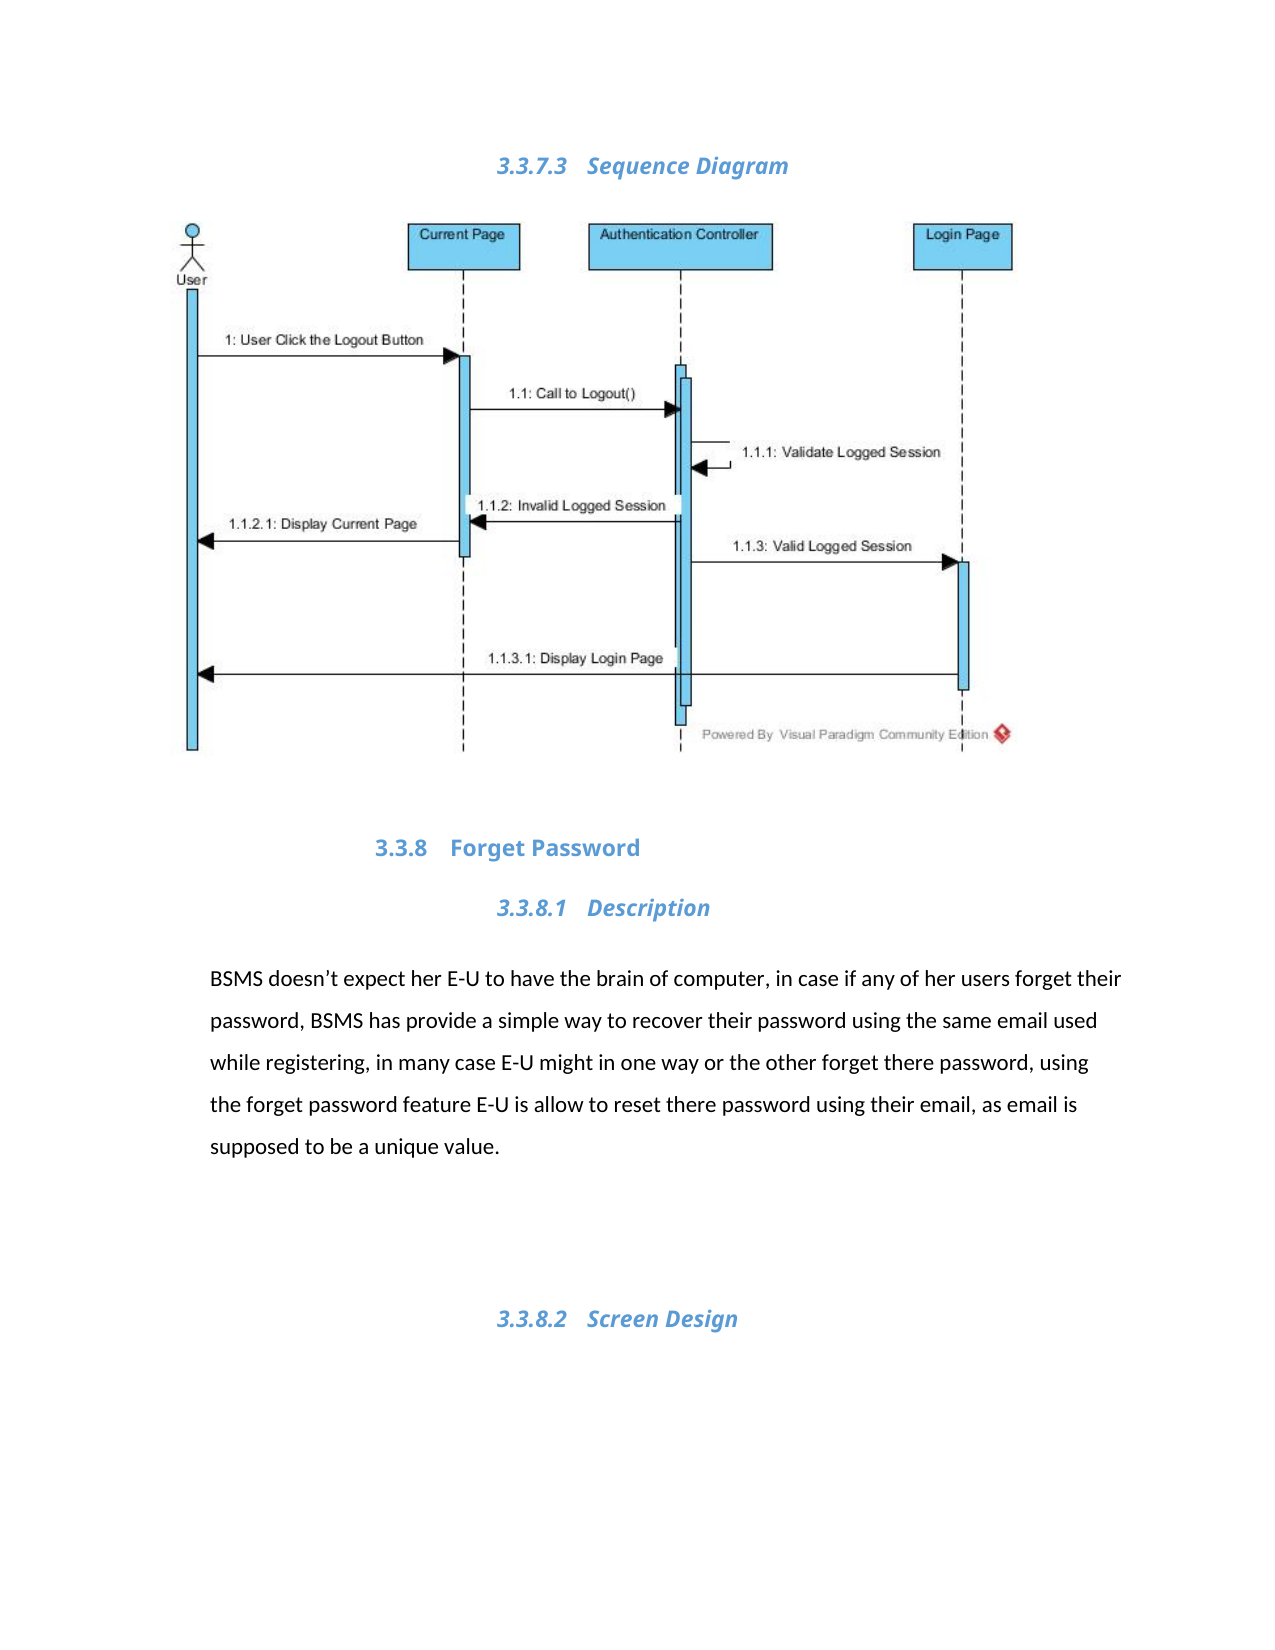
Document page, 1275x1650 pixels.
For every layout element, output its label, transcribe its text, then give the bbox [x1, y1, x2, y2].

subtitle Forget Password [375, 831, 1125, 863]
text BSMS doesn’t expect her E-U to have the brain of computer, in case if any of her users forget their password, BSMS has provide a simple way to recover their password using the same email used while registering, in many case E-U might in one way or the other forget there password, using the forget password feature E-U is allow to reset there password using their email, as email is supposed to be a unique value. [210, 964, 1125, 1160]
subtitle Sequence Diagram [497, 150, 1125, 181]
subtitle Screen Design [497, 1303, 1125, 1334]
subtitle Description [497, 892, 1125, 924]
picture [150, 221, 1018, 756]
